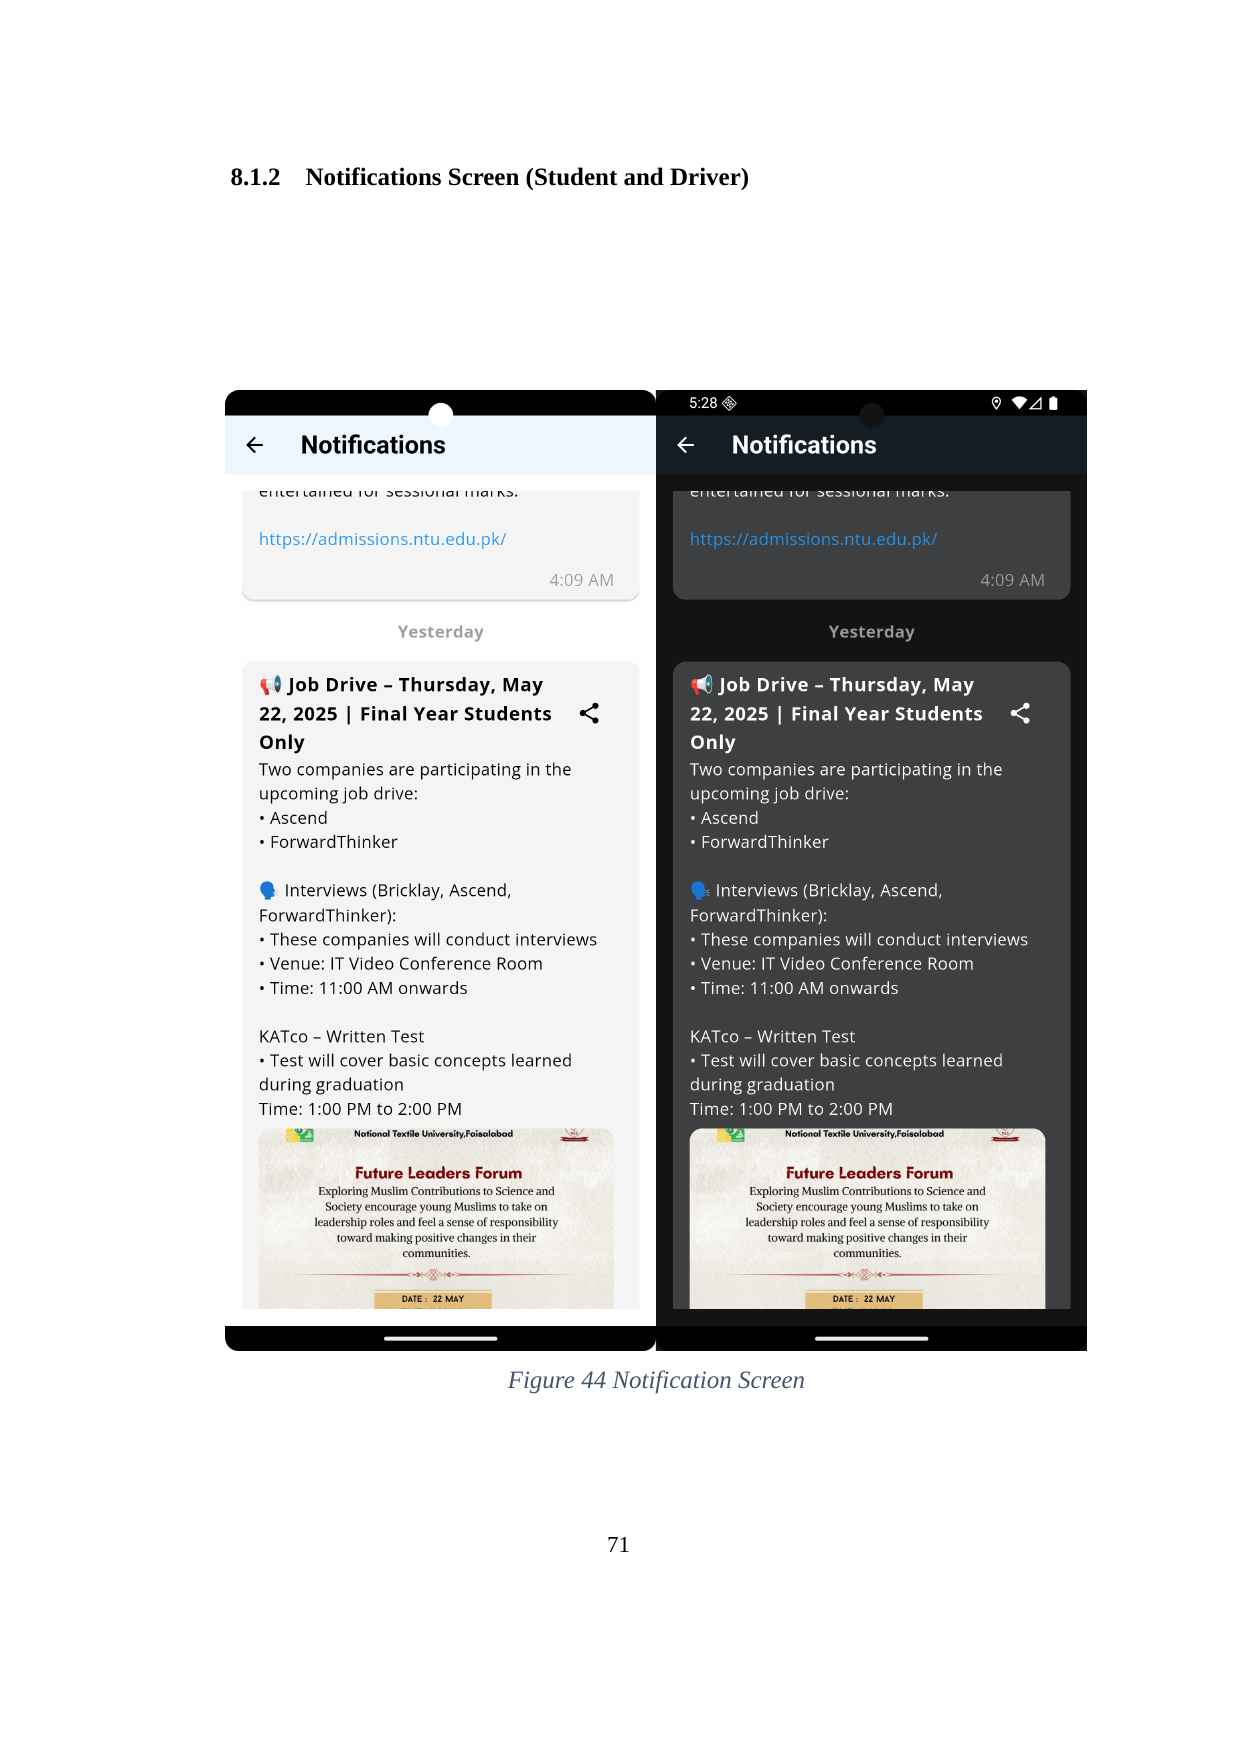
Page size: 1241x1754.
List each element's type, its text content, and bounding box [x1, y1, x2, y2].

text Figure Notification Screen [225, 1365, 1090, 1394]
subtitle Notifications Screen (Student and Driver) [230, 162, 1090, 191]
picture [225, 390, 1087, 1351]
